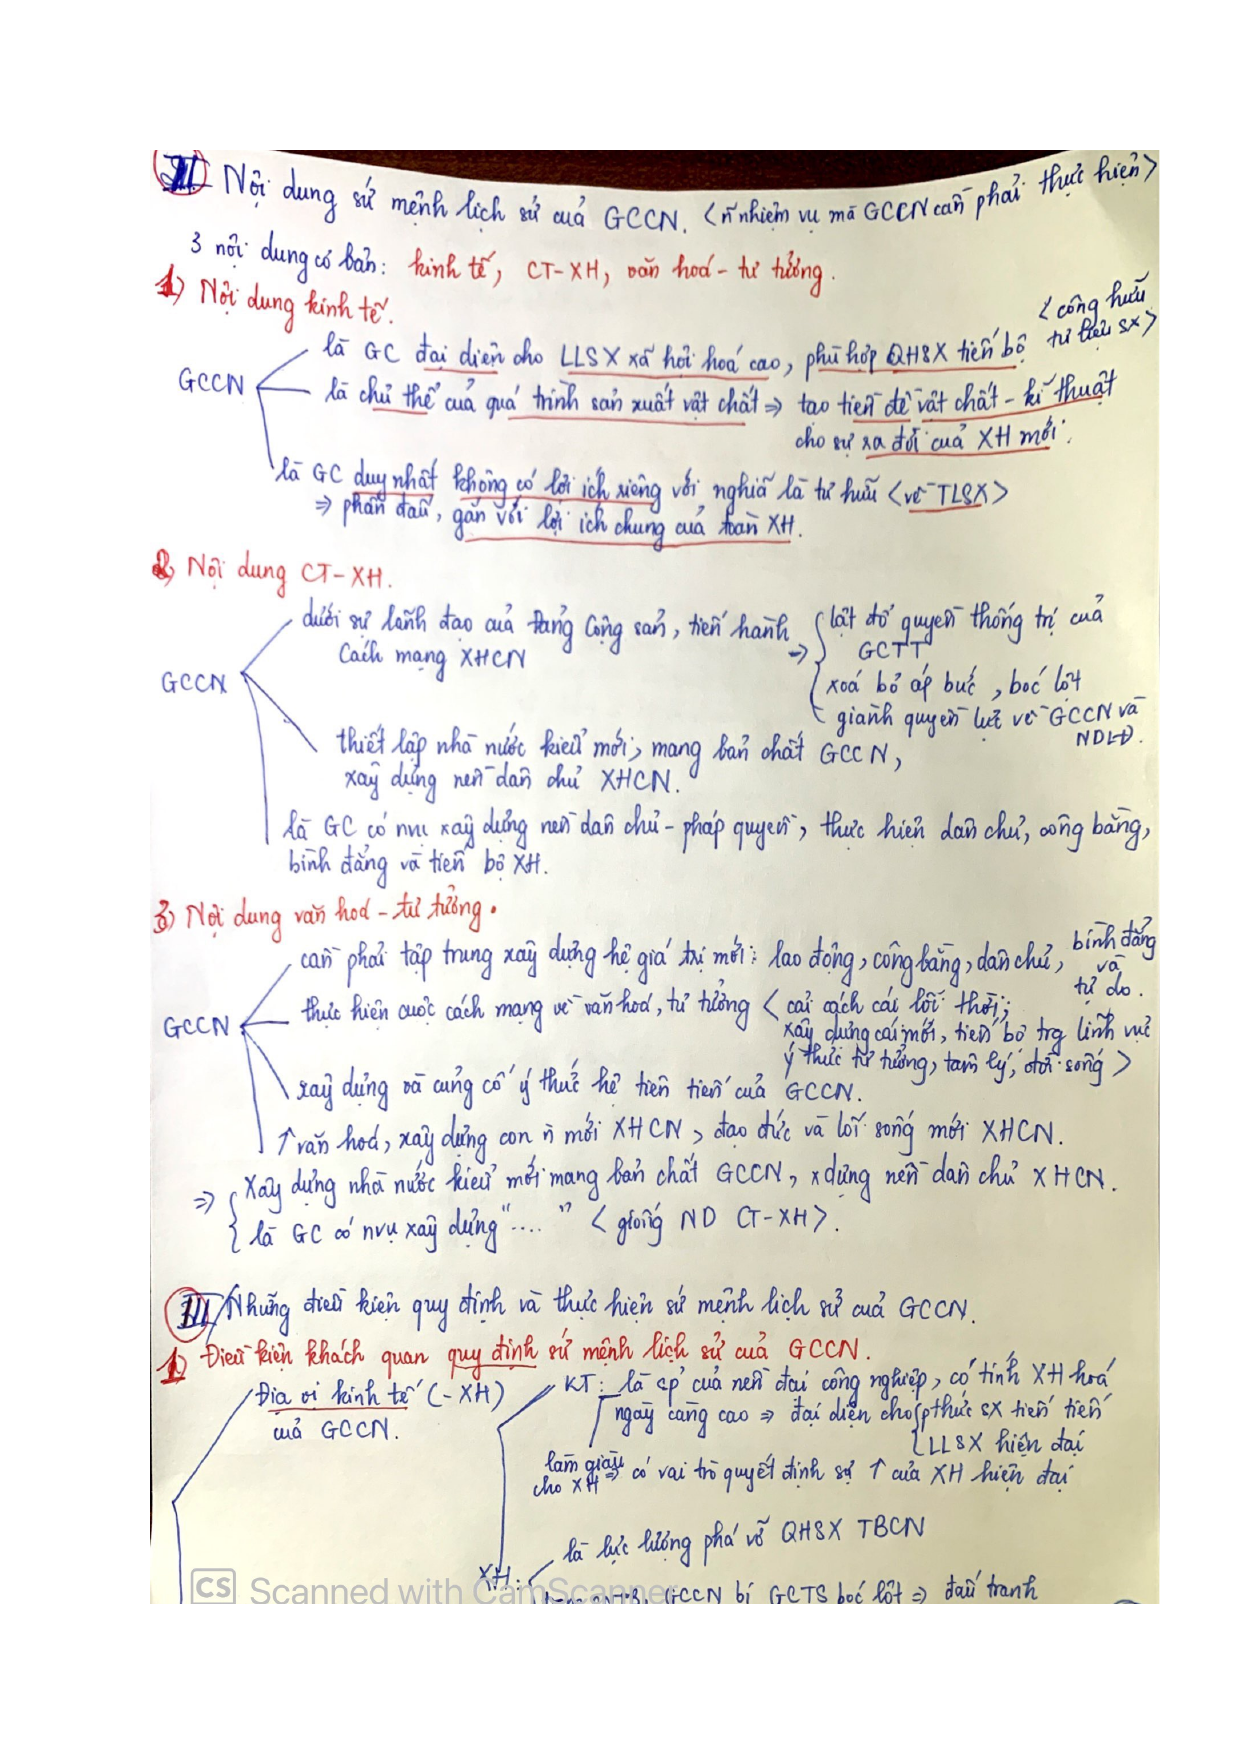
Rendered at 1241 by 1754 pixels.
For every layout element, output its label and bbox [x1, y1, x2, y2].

picture [150, 150, 1160, 1604]
